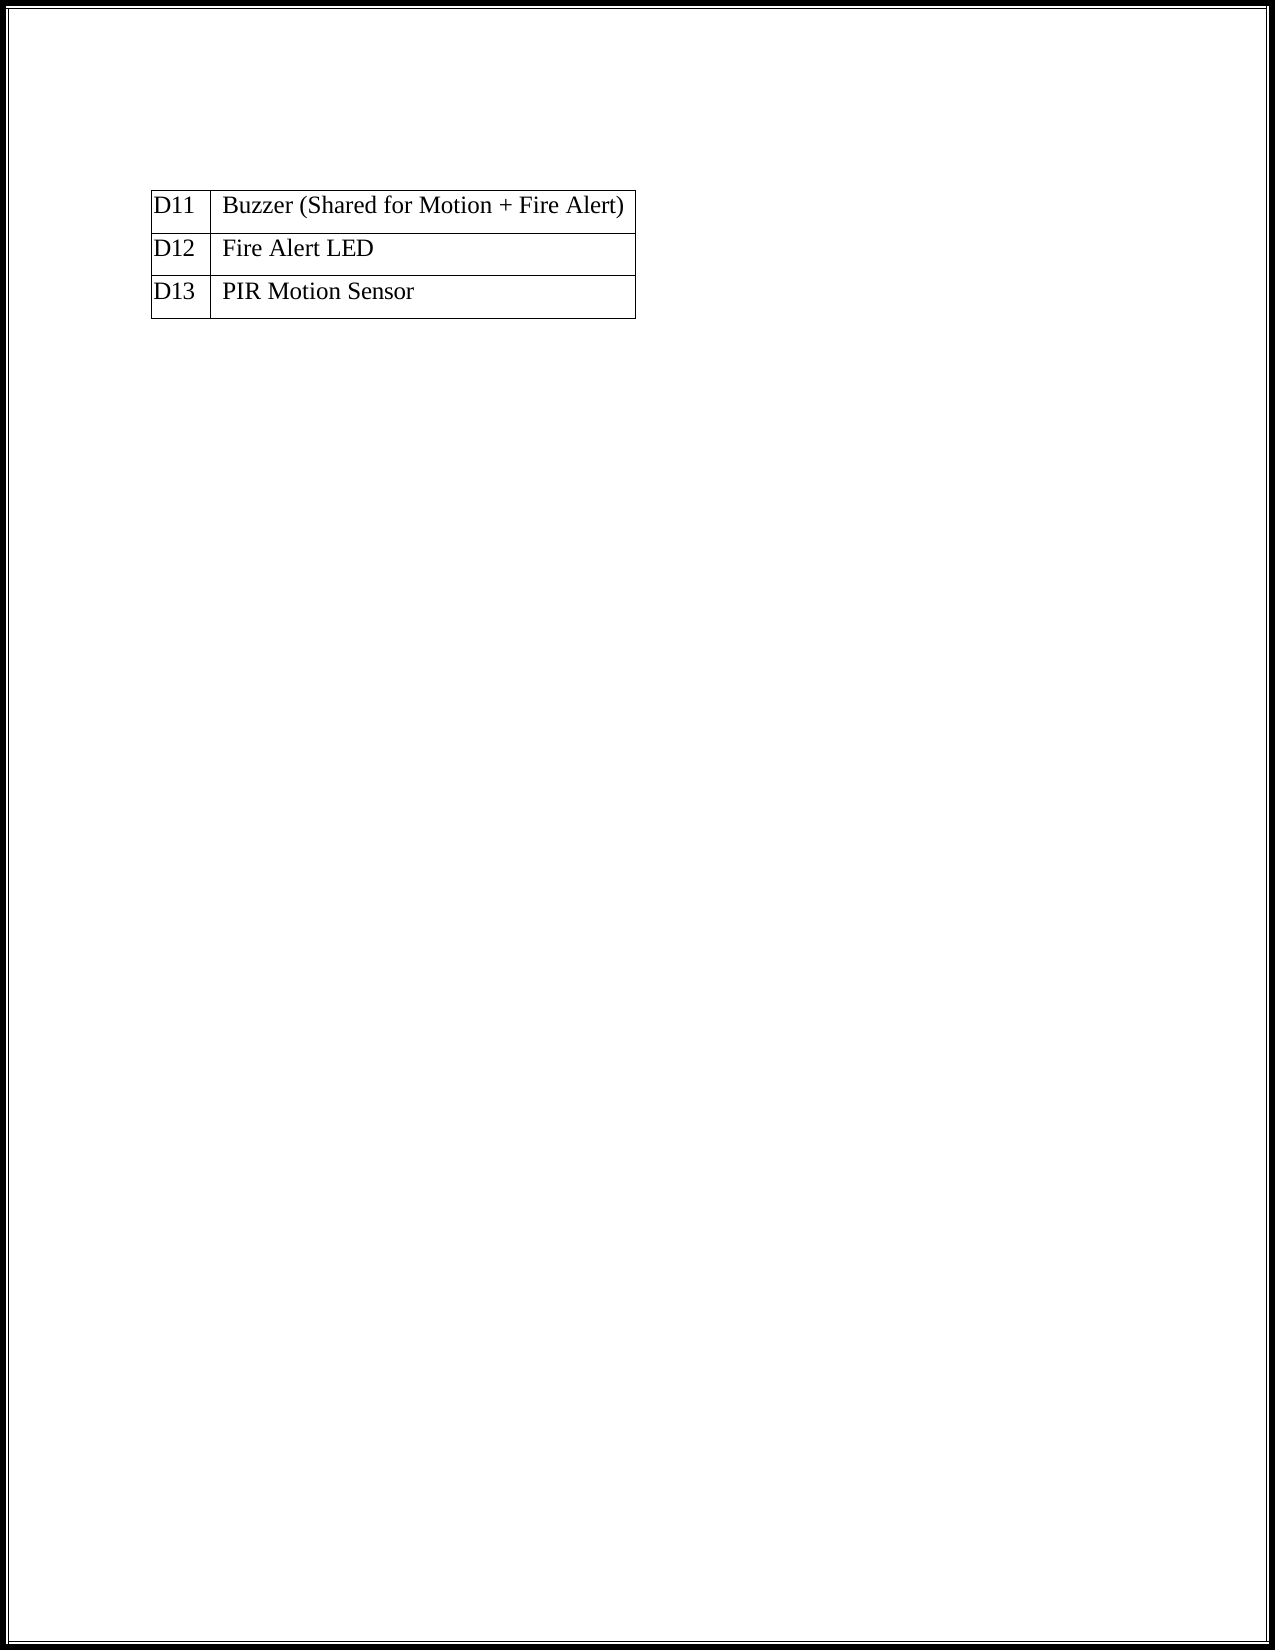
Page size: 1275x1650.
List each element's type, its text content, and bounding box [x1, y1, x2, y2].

table_cell D13 [152, 276, 210, 318]
table_cell D11 [152, 191, 210, 232]
table_cell Buzzer (Shared for Motion + Fire Alert) [211, 191, 635, 232]
table_cell PIR Motion Sensor [211, 276, 635, 318]
table_cell Fire Alert LED [211, 234, 635, 275]
table_cell D12 [152, 234, 210, 275]
